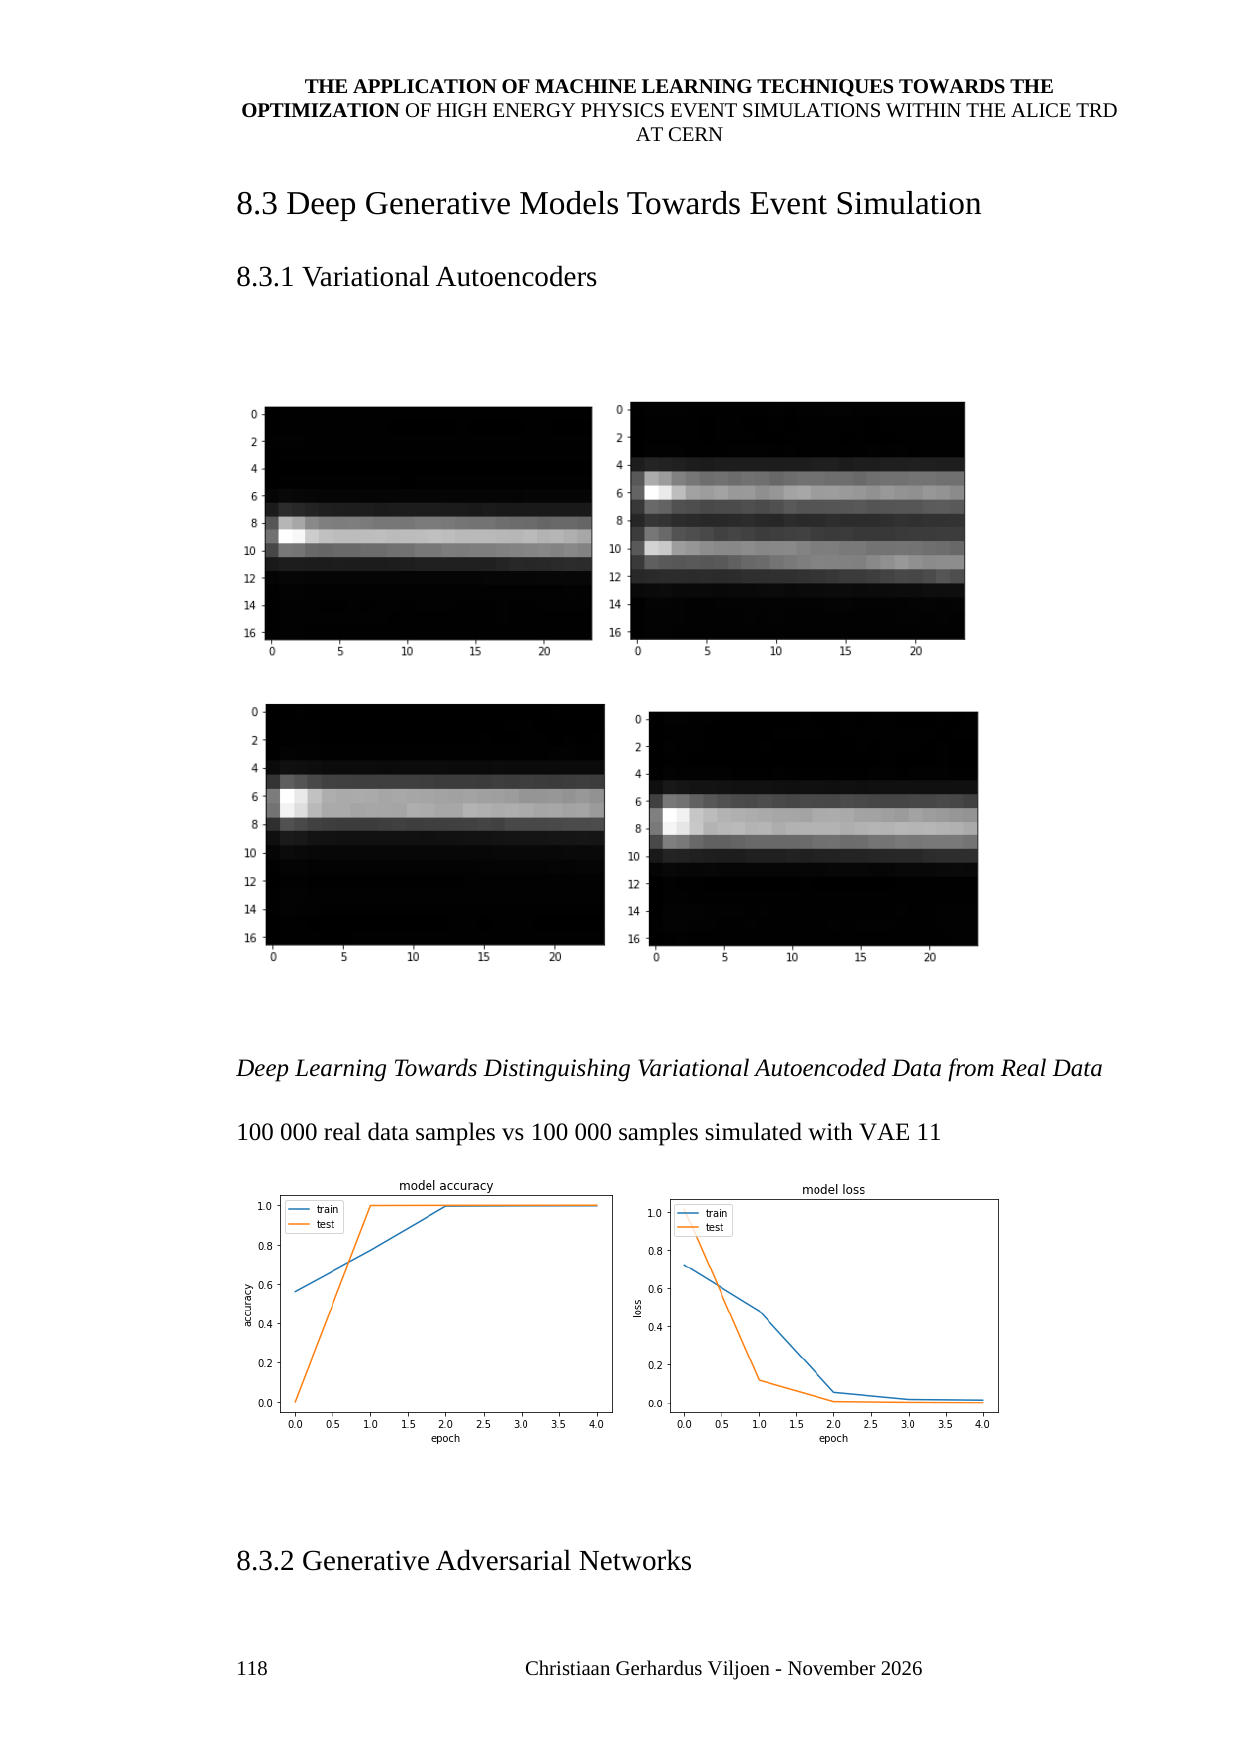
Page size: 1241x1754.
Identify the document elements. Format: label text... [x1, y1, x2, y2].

text 100 000 real data samples vs 100 000 samples simulated with VAE 11 [236, 1117, 1122, 1145]
picture [620, 701, 988, 971]
subtitle Deep Learning Towards Distinguishing Variational Autoencoded Data from Real Data [236, 1053, 1122, 1082]
picture [626, 1177, 1007, 1449]
picture [236, 391, 975, 665]
subtitle Generative Adversarial Networks [236, 1543, 1122, 1577]
subtitle Deep Generative Models Towards Event Simulation [236, 183, 1122, 222]
subtitle Variational Autoencoders [236, 259, 1122, 293]
picture [236, 1174, 621, 1449]
picture [236, 693, 615, 971]
